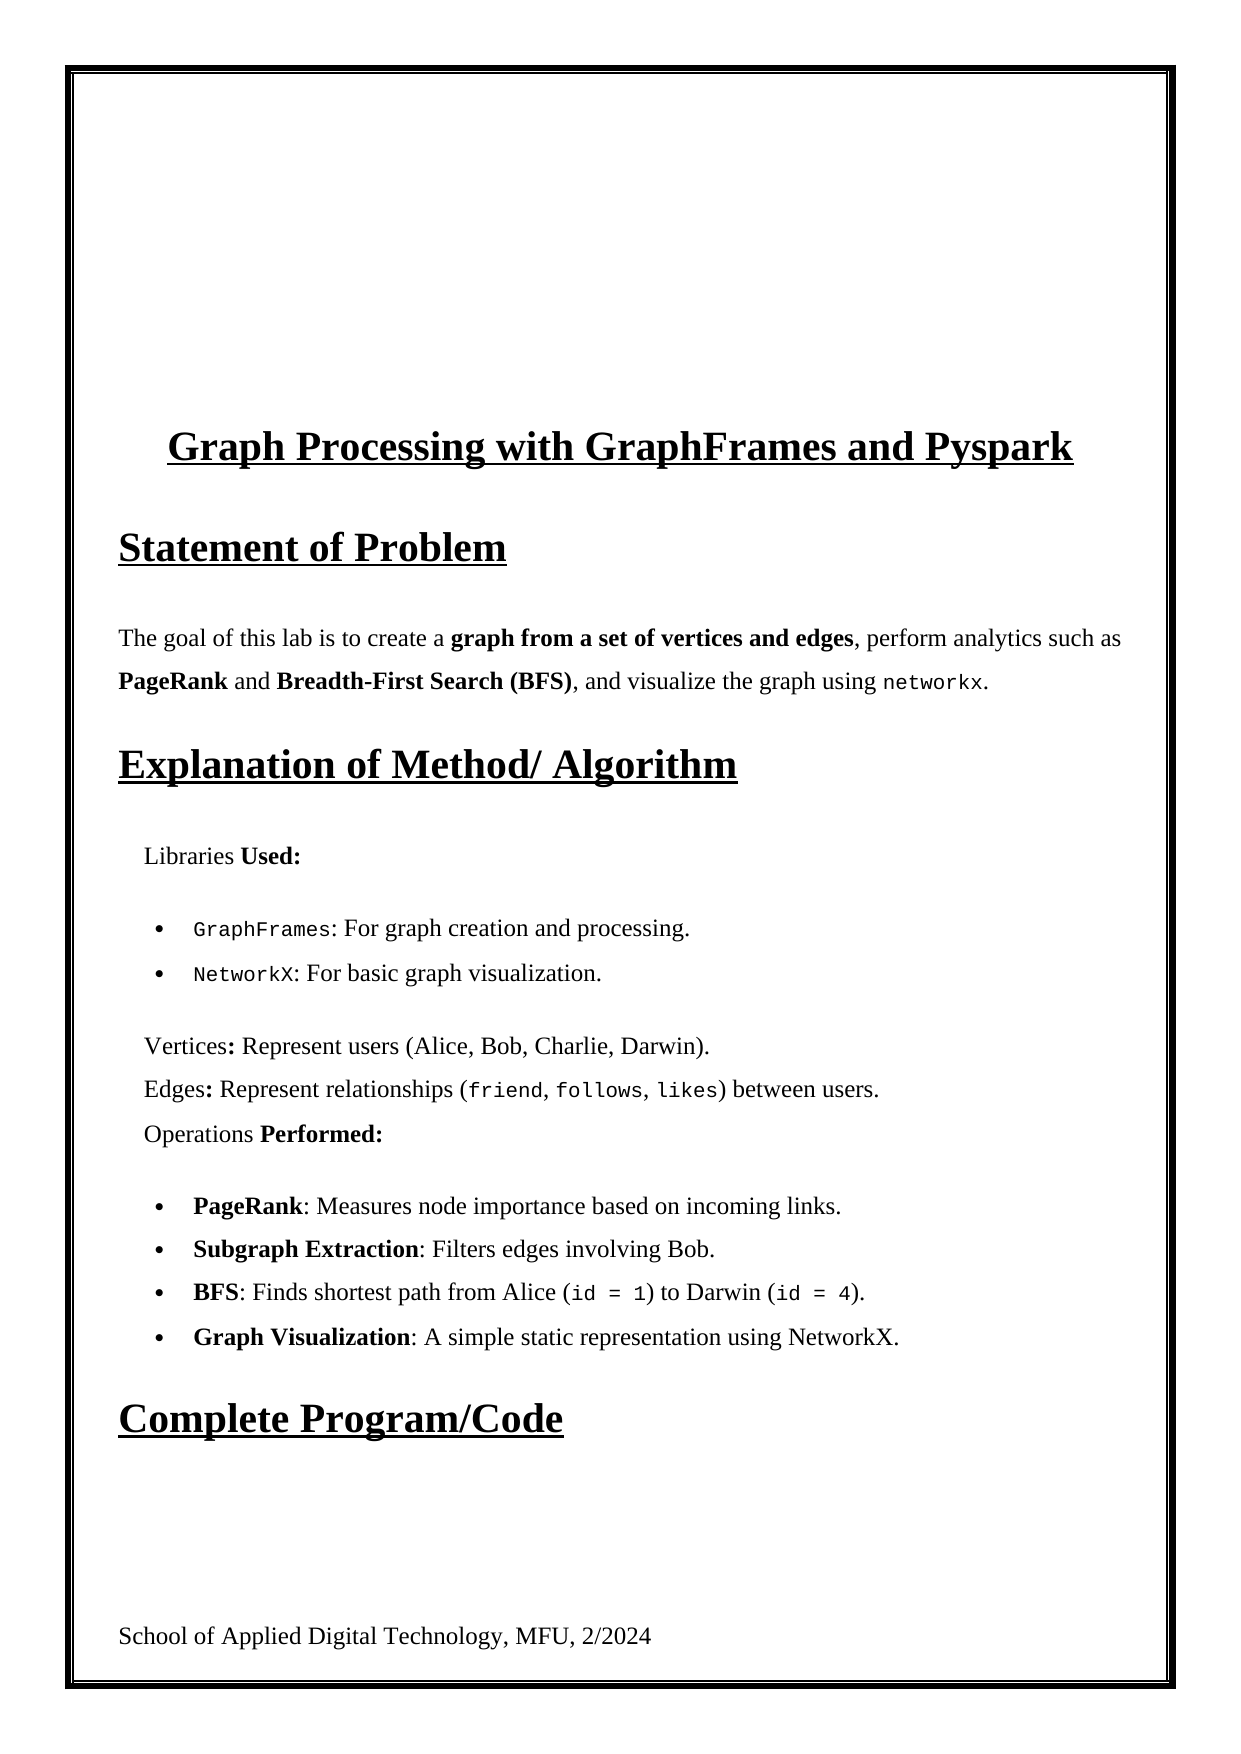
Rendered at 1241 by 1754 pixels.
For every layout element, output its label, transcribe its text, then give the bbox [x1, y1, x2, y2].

text  Libraries Used: [118, 841, 1122, 870]
list GraphFrames: For graph creation and processing. [156, 913, 1122, 943]
list PageRank: Measures node importance based on incoming links. [156, 1191, 1122, 1220]
text  Vertices: Represent users (Alice, Bob, Charlie, Darwin). [118, 1031, 1122, 1060]
list NetworkX: For basic graph visualization. [156, 958, 1122, 987]
text Complete Program/Code [118, 1394, 1122, 1442]
text Graph Processing with GraphFrames and Pyspark [118, 421, 1122, 469]
text  Operations Performed: [118, 1119, 1122, 1147]
text  Edges: Represent relationships (friend, follows, likes) between users. [118, 1074, 1122, 1104]
list Graph Visualization: A simple static representation using NetworkX. [156, 1322, 1122, 1350]
text Explanation of Method/ Algorithm [118, 740, 1122, 788]
text The goal of this lab is to create a graph from a set of vertices and edges, perform analytics such as PageRank and Breadth-First Search (BFS), and visualize the graph using networkx. [118, 623, 1122, 696]
list Subgraph Extraction: Filters edges involving Bob. [156, 1234, 1122, 1263]
list BFS: Finds shortest path from Alice (id = 1) to Darwin (id = 4). [156, 1277, 1122, 1307]
text Statement of Problem [118, 522, 1122, 570]
